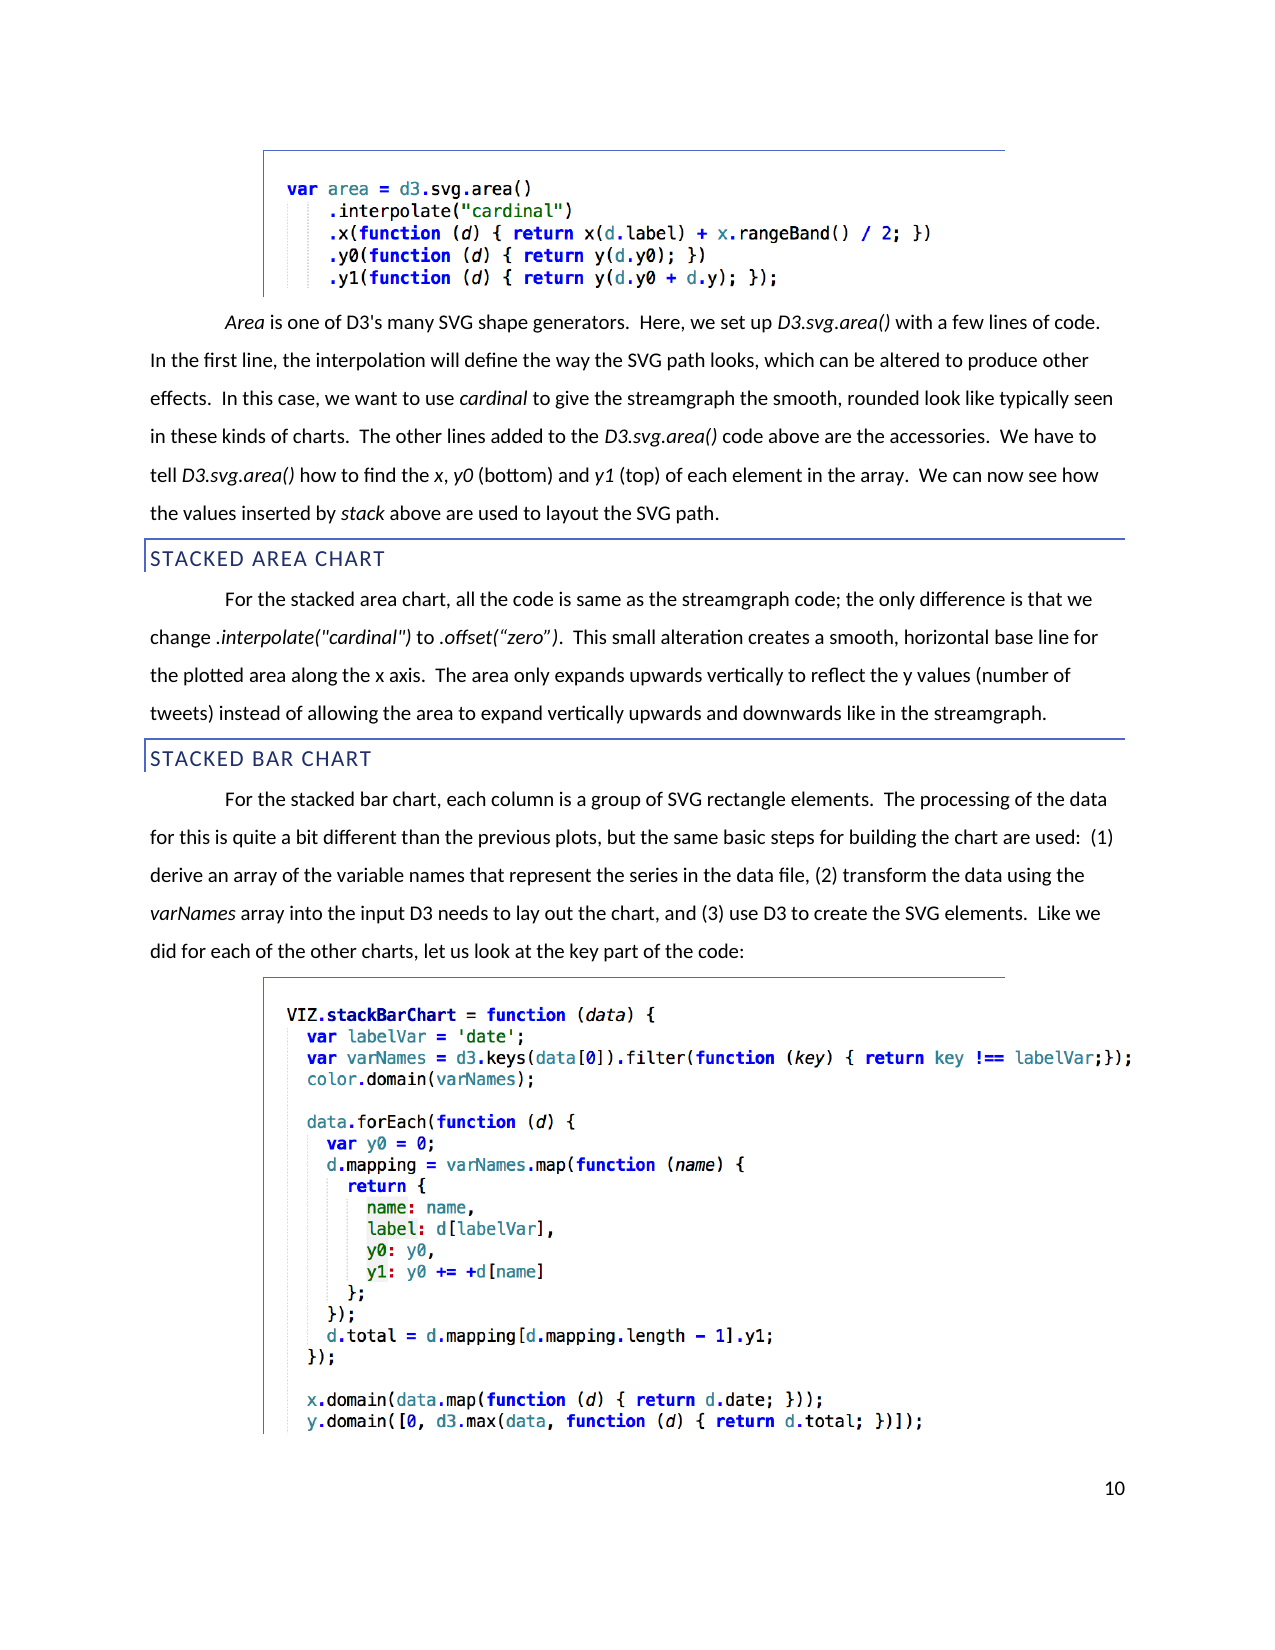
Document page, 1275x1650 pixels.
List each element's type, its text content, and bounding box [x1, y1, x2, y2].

subtitle Stacked Area Chart [146, 540, 1125, 572]
text For the stacked bar chart, each column is a group of SVG rectangle elements. The processing of the data for this is quite a bit different than the previous plots, but the same basic steps for building the chart are used: (1) derive an array of the variable names that represent the series in the data file, (2) transform the data using the varNames array into the input D3 needs to lay out the chart, and (3) use D3 to create the SVG elements. Like we did for each of the other charts, let us look at the key part of the code: [150, 786, 1125, 964]
text For the stacked area chart, all the code is same as the streamgraph code; the only difference is that we change .interpolate("cardinal") to .offset(“zero”). This small alteration creates a smooth, horizontal base line for the plotted area along the x axis. The area only expands upwards vertically to reflect the y values (number of tweets) instead of allowing the area to expand vertically upwards and downwards like in the streamgraph. [150, 586, 1125, 726]
subtitle Stacked Bar Chart [146, 740, 1125, 772]
picture [285, 171, 938, 297]
text Area is one of D3's many SVG shape generators. Here, we set up D3.svg.area() with a few lines of code. In the first line, the interpolation will define the way the SVG path looks, which can be altered to produce other effects. In this case, we want to use cardinal to give the streamgraph the smooth, rounded look like typically seen in these kinds of charts. The other lines added to the D3.svg.area() code above are the accessories. We have to tell D3.svg.area() how to find the x, y0 (bottom) and y1 (top) of each element in the array. We can now see how the values inserted by stack above are used to layout the SVG path. [150, 309, 1125, 525]
picture [285, 998, 1133, 1434]
